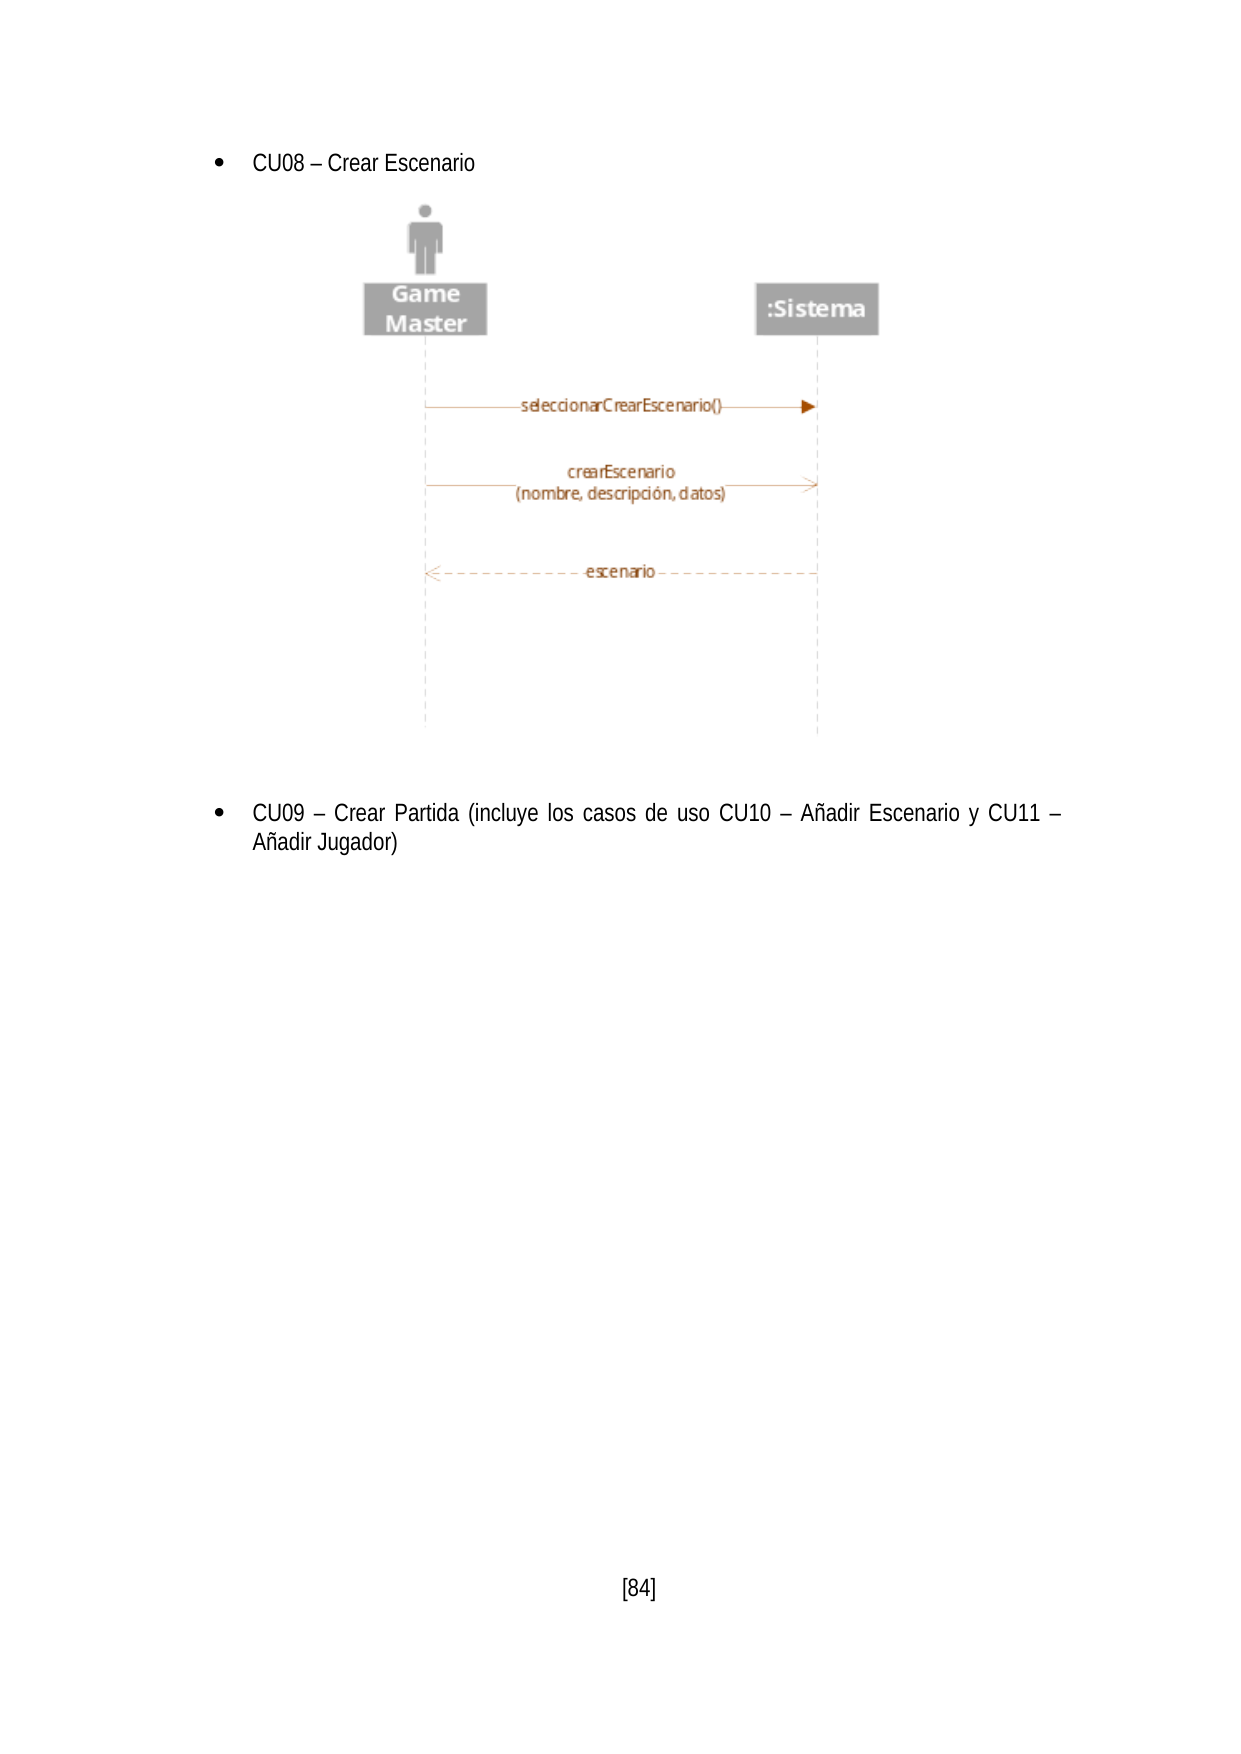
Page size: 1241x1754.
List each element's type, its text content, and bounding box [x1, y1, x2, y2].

list CU09 – Crear Partida (incluye los casos de uso CU10 – Añadir Escenario y CU11 – Añadir Jugador) [215, 798, 1063, 856]
list CU08 – Crear Escenario [215, 148, 1063, 176]
